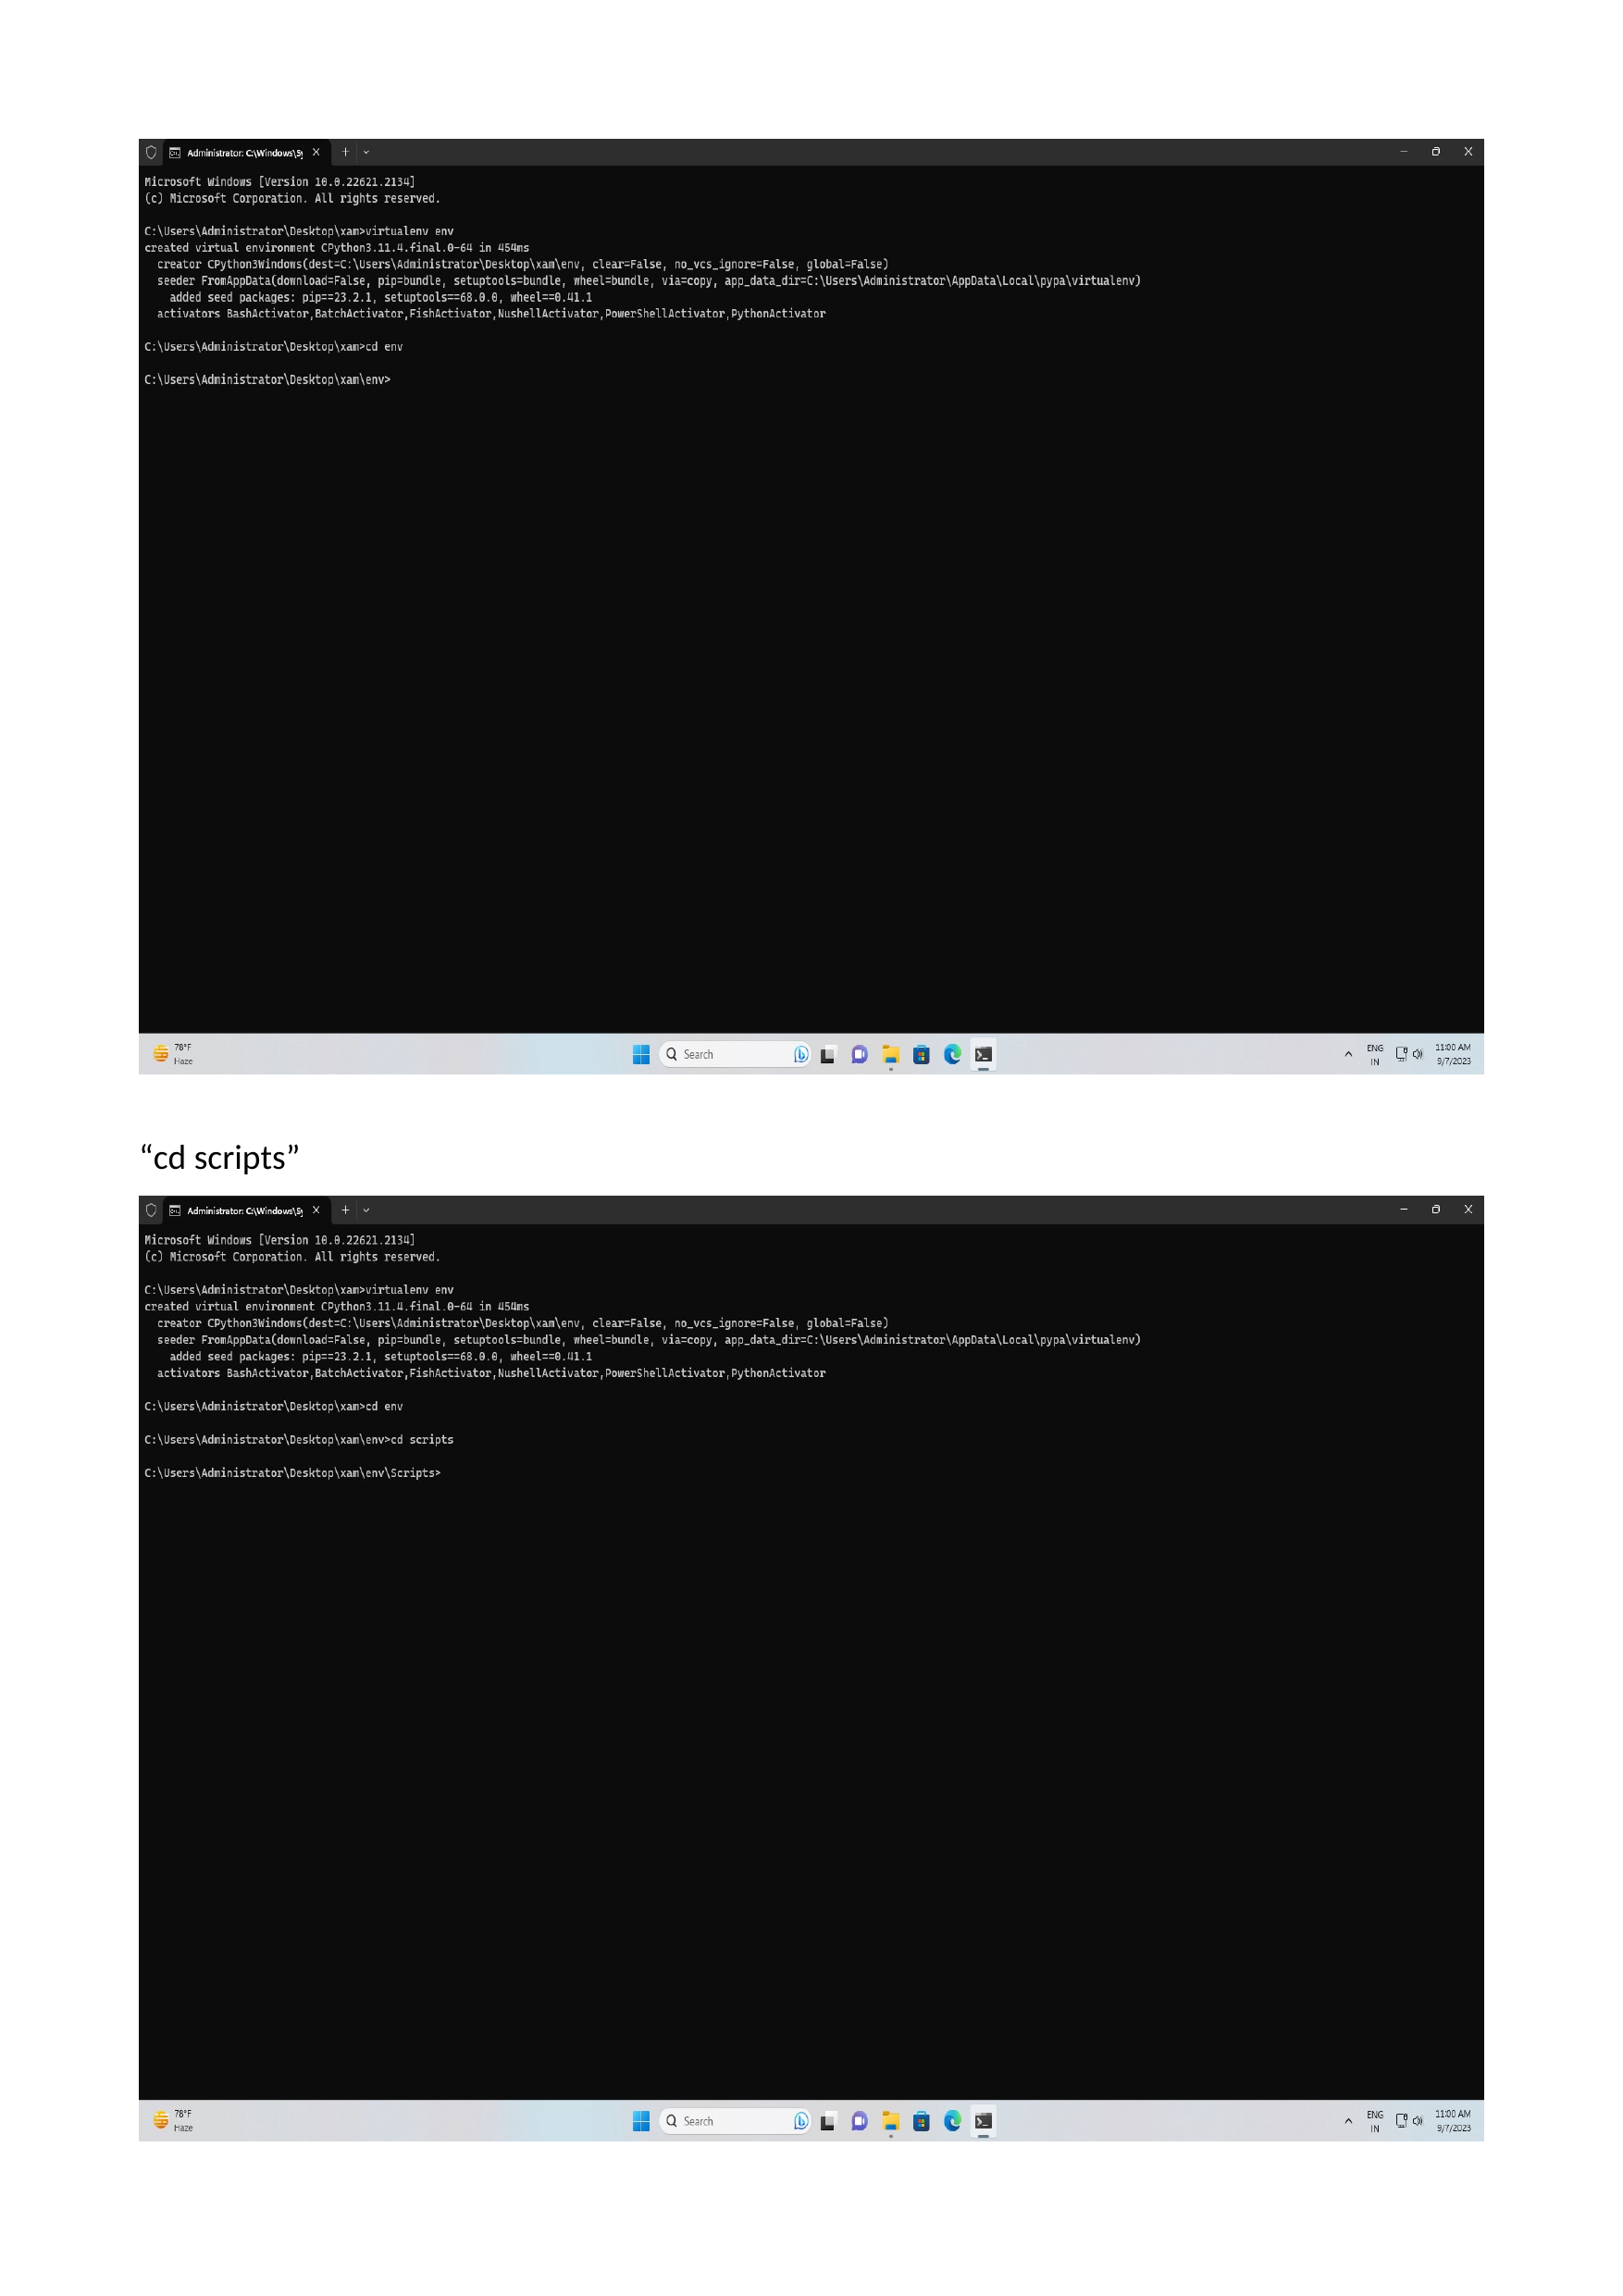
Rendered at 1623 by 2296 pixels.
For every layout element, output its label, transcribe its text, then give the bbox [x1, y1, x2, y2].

text “cd scripts” [139, 1136, 1484, 1177]
picture [139, 139, 1484, 1074]
picture [139, 1196, 1484, 2141]
